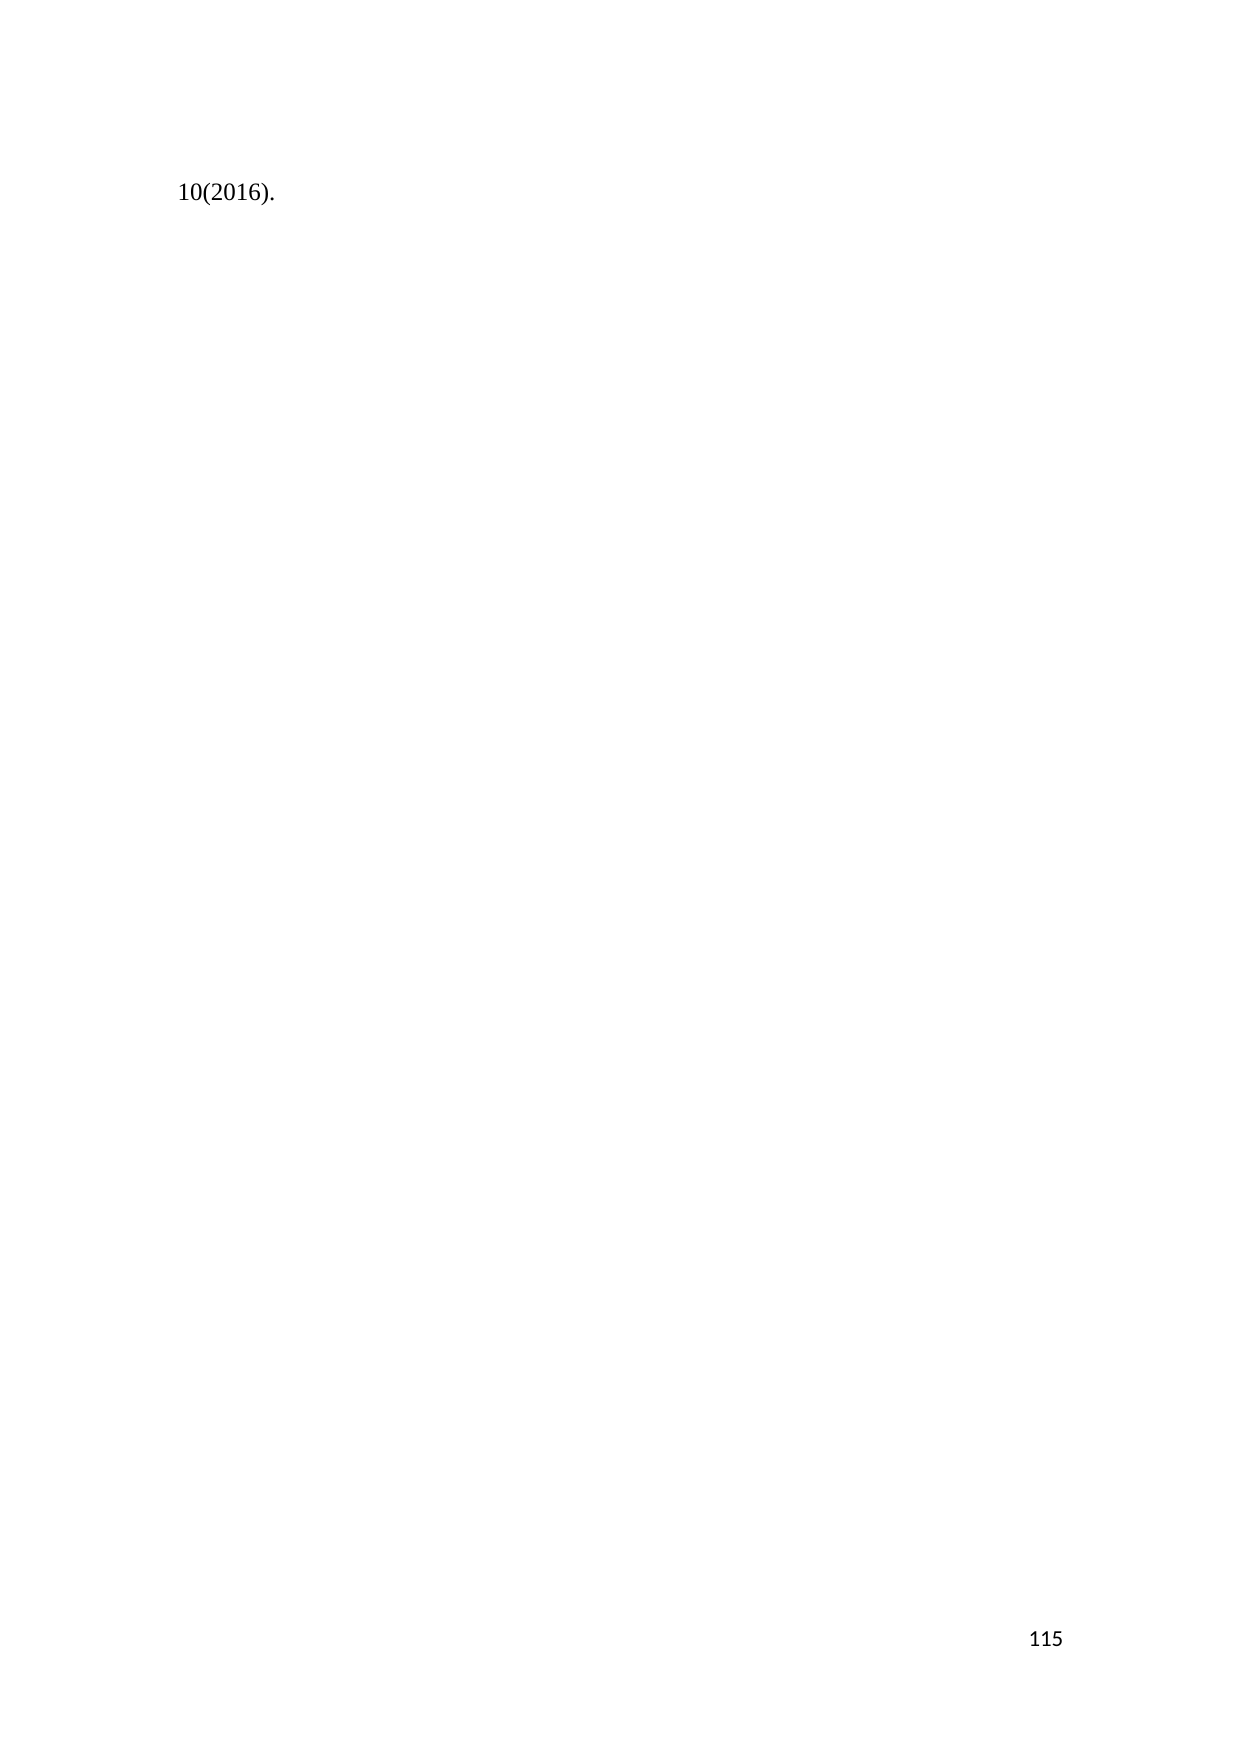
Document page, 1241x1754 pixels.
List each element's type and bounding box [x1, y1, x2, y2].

text [177, 177, 1063, 206]
